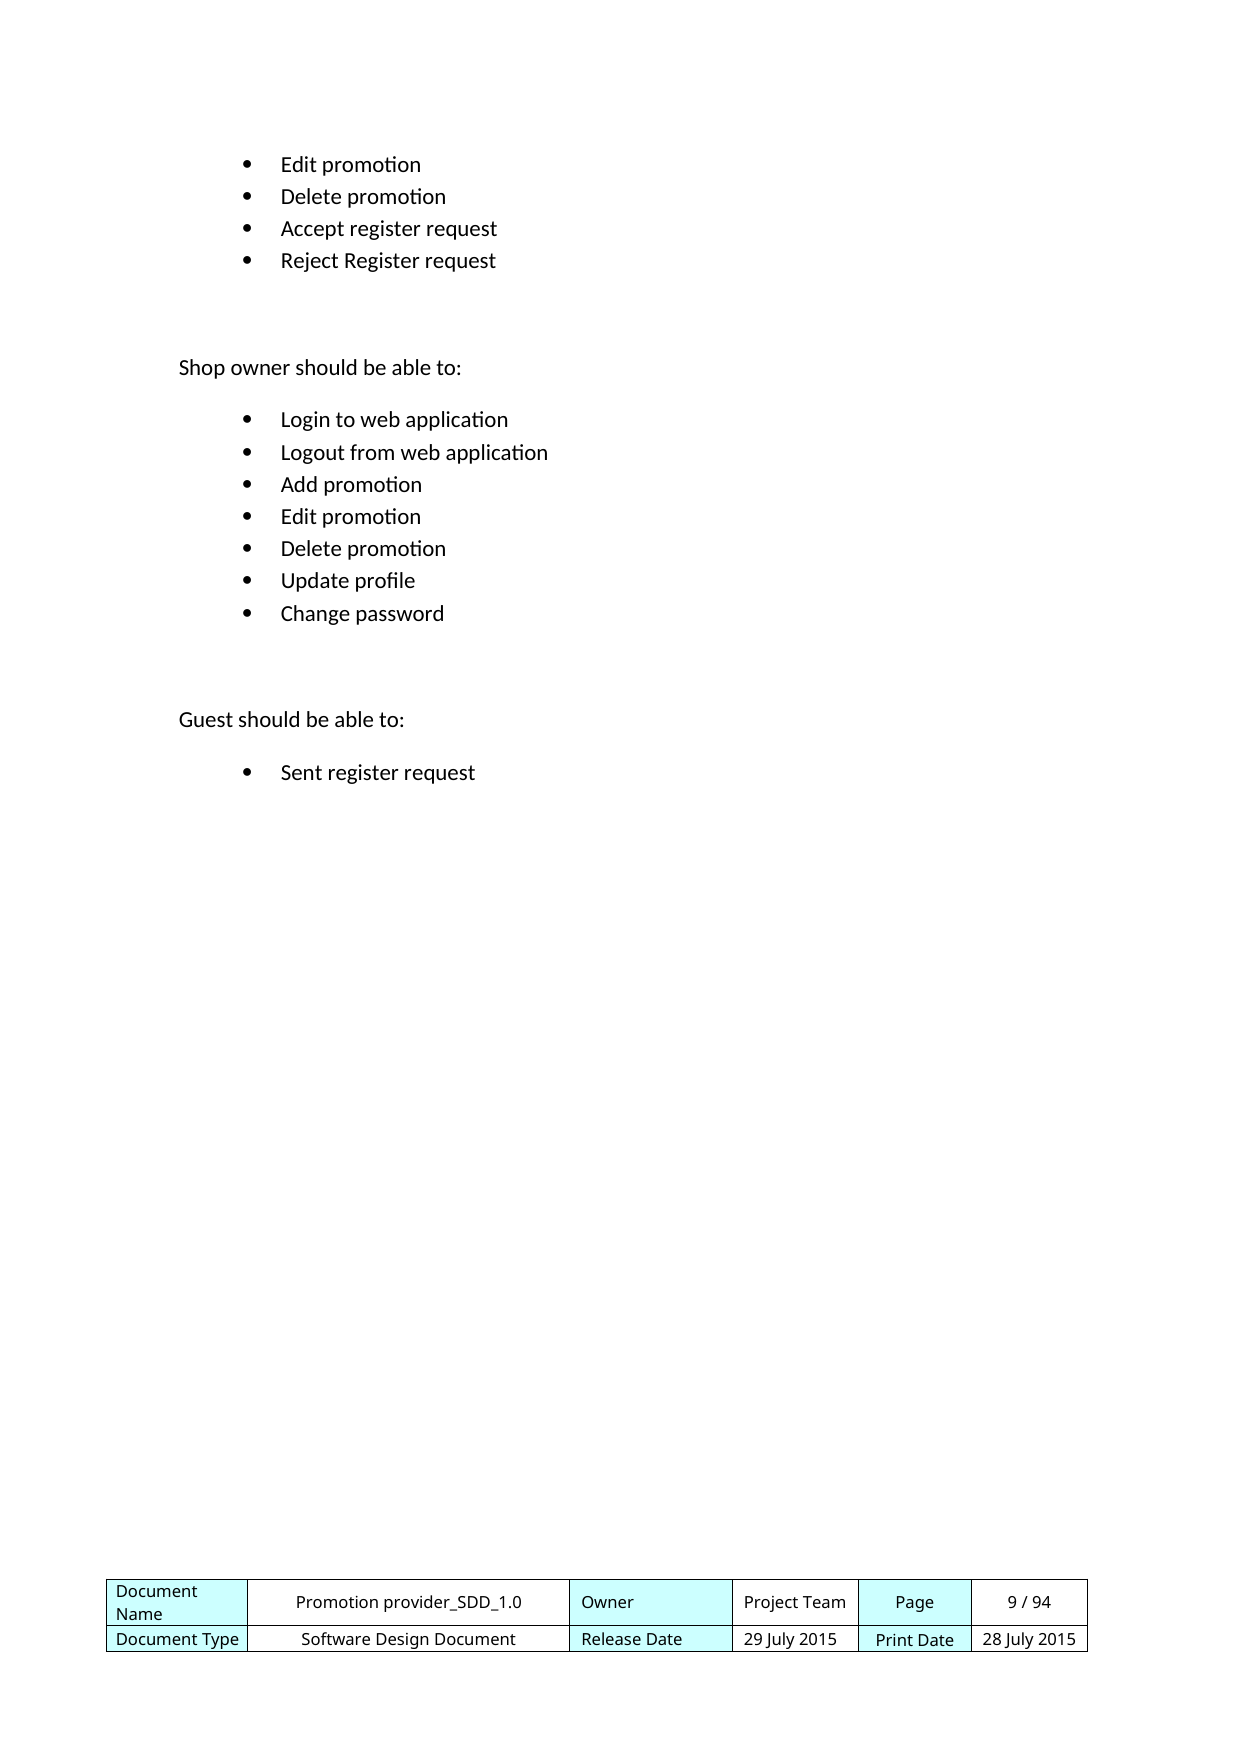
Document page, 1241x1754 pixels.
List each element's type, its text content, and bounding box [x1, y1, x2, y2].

list Update profile [243, 567, 1090, 594]
list Change password [243, 599, 1090, 627]
text Shop owner should be able to: [178, 353, 1090, 381]
list Accept register request [243, 214, 1090, 242]
list Reject Register request [243, 247, 1090, 274]
list Logout from web application [243, 438, 1090, 466]
list Delete promotion [243, 534, 1090, 562]
text Guest should be able to: [178, 705, 1090, 733]
list Delete promotion [243, 182, 1090, 210]
list Sent register request [243, 758, 1090, 786]
list Edit promotion [243, 150, 1090, 178]
list Add promotion [243, 470, 1090, 498]
list Login to web application [243, 406, 1090, 434]
list Edit promotion [243, 502, 1090, 530]
